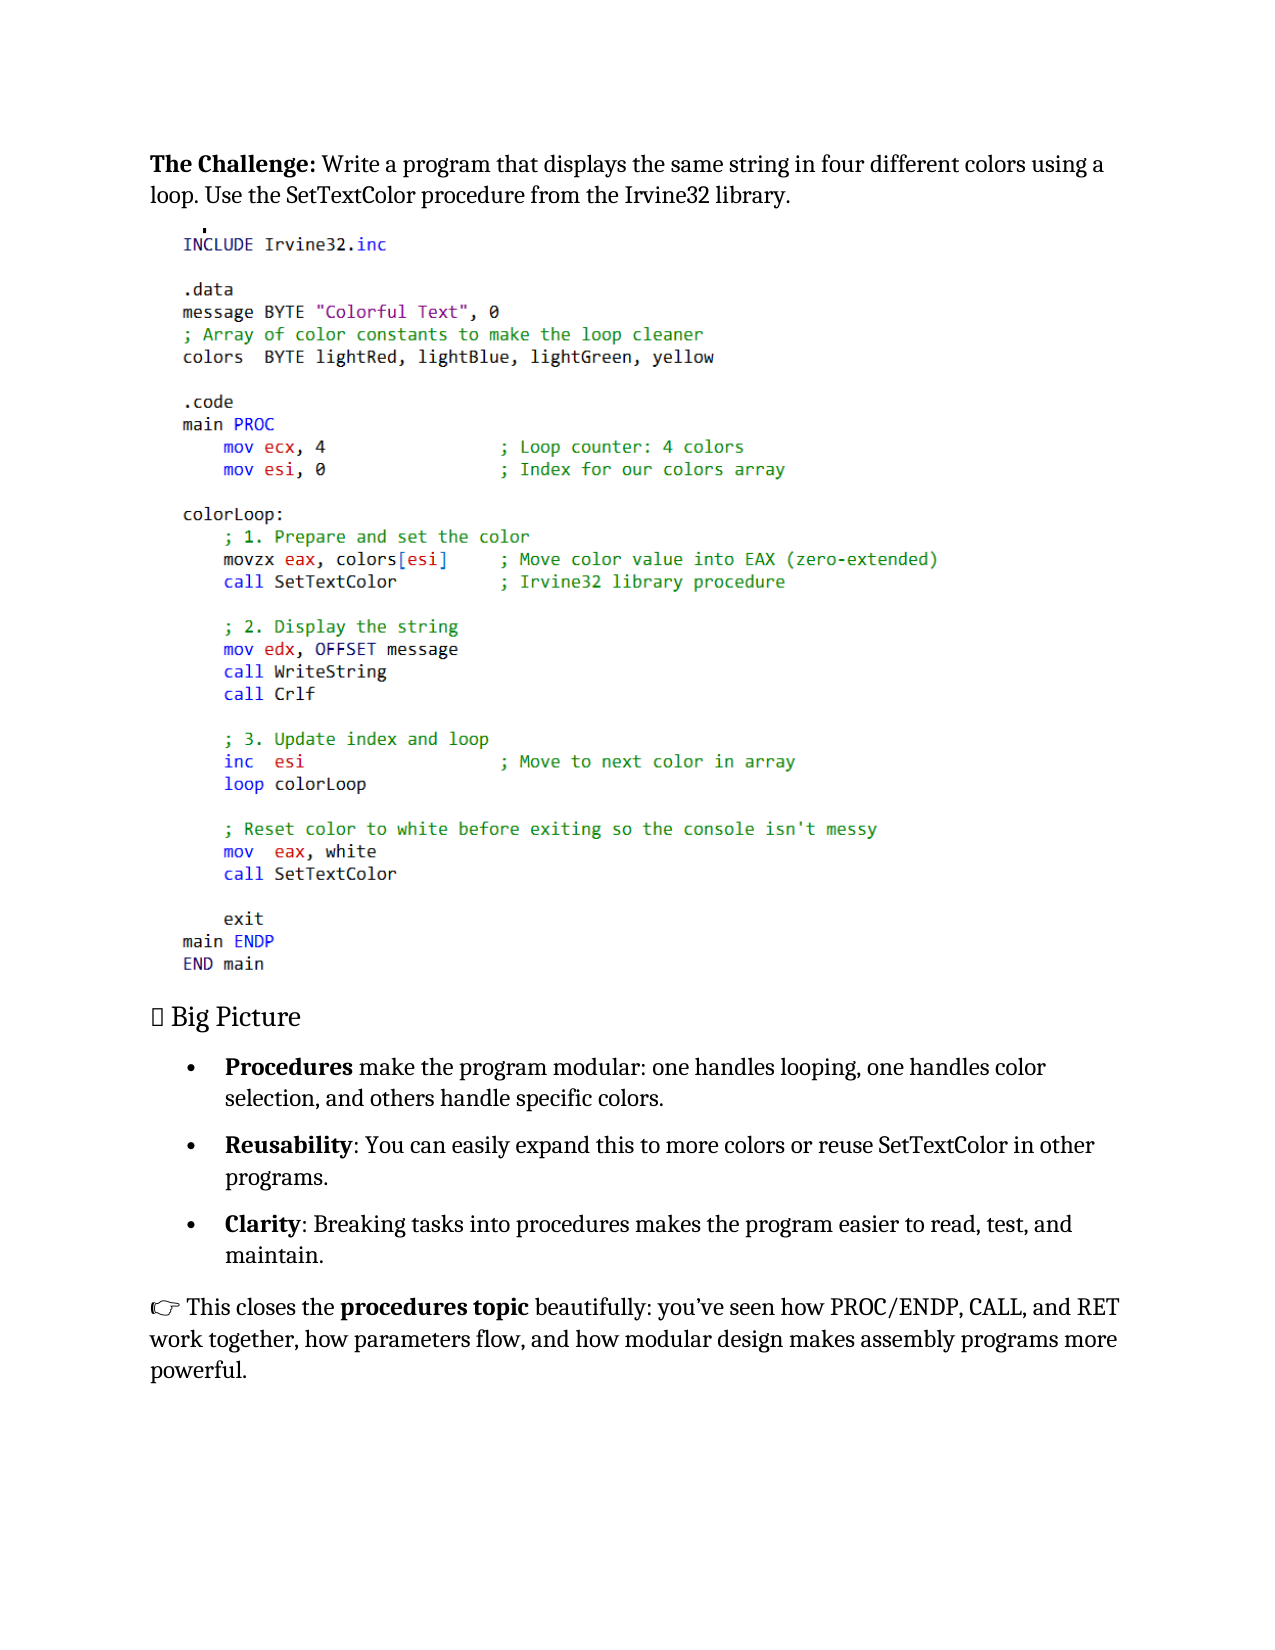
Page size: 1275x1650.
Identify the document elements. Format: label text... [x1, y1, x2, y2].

text ✨ Big Picture [150, 999, 1125, 1033]
picture [155, 228, 952, 981]
list Reusability: You can easily expand this to more colors or reuse SetTextColor in other programs. [187, 1131, 1125, 1191]
text The Challenge: Write a program that displays the same string in four different colors using a loop. Use the SetTextColor procedure from the Irvine32 library. [150, 150, 1125, 210]
text 👉 This closes the procedures topic beautifully: you’ve seen how PROC/ENDP, CALL, and RET work together, how parameters flow, and how modular design makes assembly programs more powerful. [150, 1289, 1125, 1385]
list Procedures make the program modular: one handles looping, one handles color selection, and others handle specific colors. [187, 1053, 1125, 1112]
list Clarity: Breaking tasks into procedures makes the program easier to read, test, and maintain. [187, 1210, 1125, 1270]
